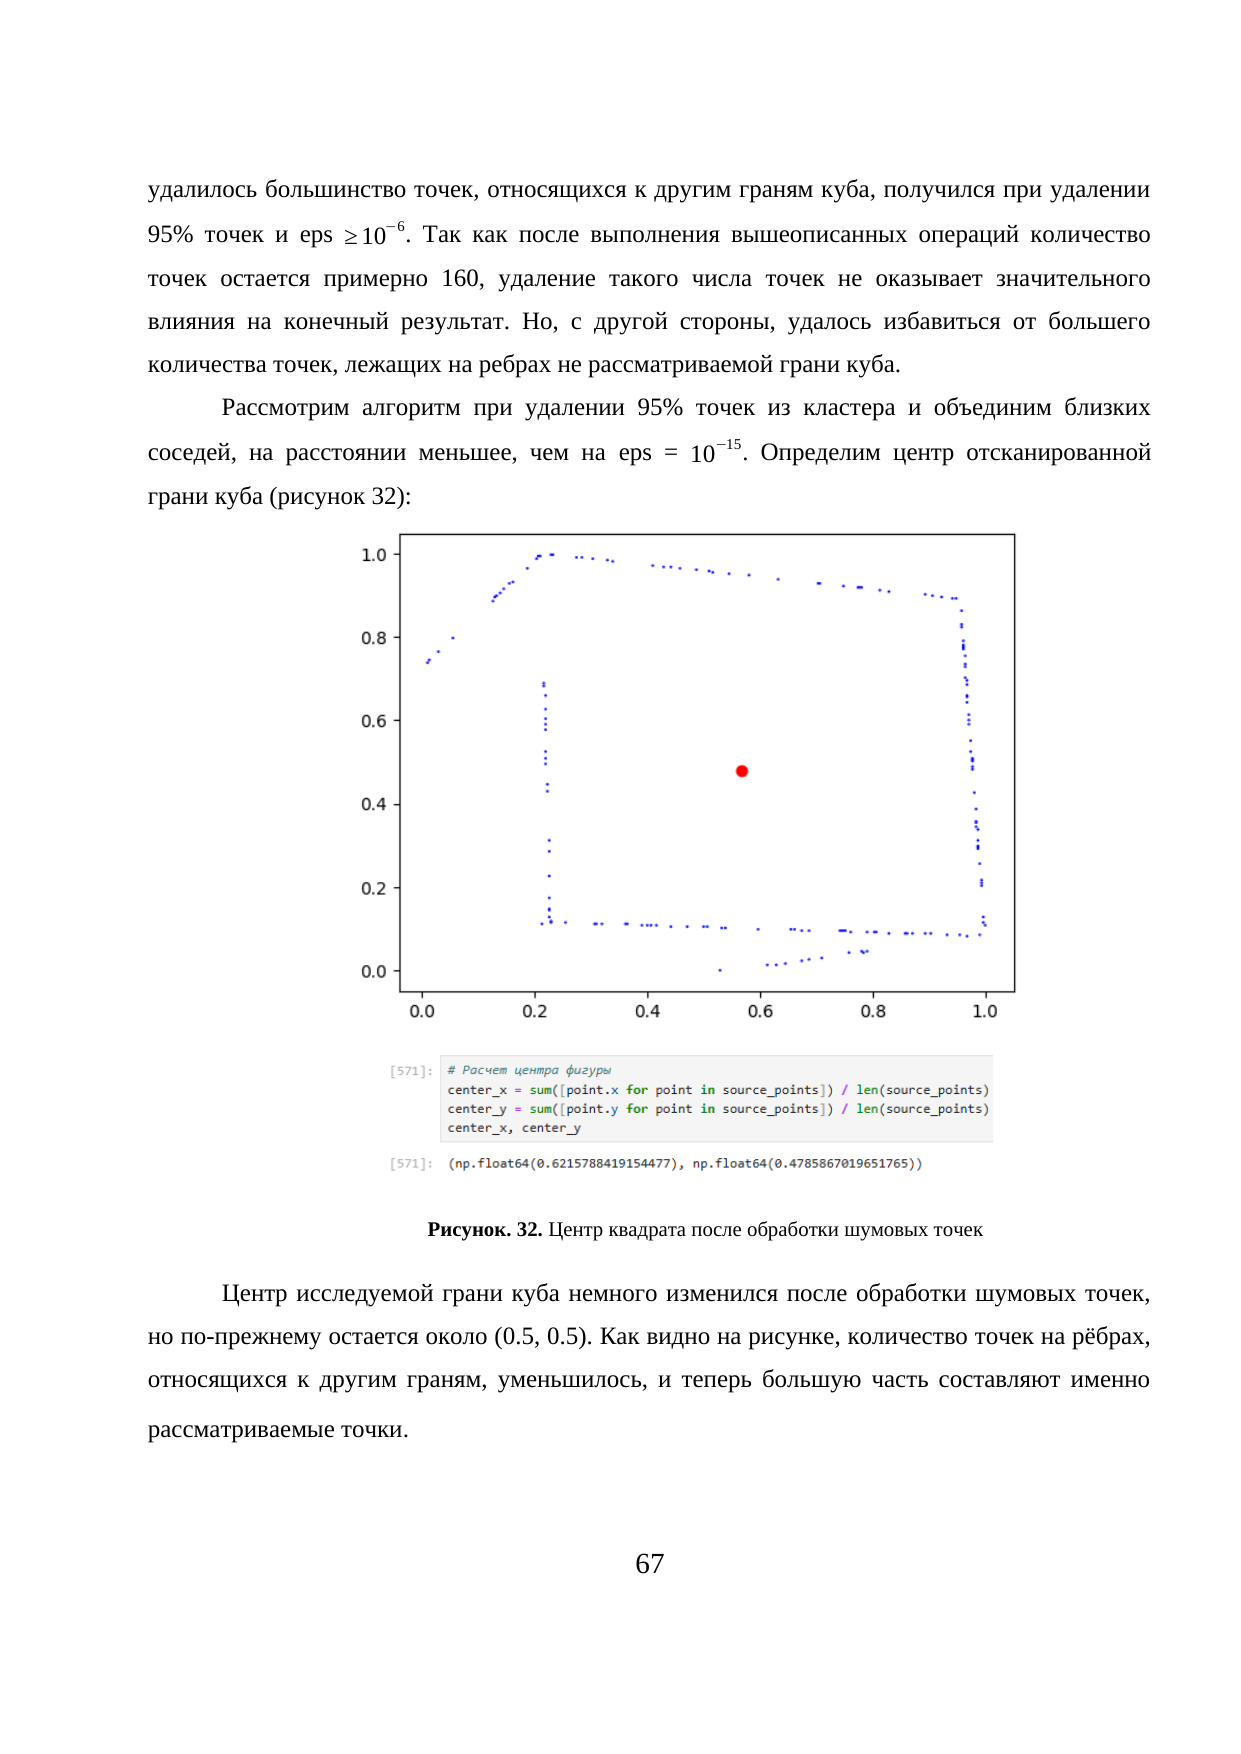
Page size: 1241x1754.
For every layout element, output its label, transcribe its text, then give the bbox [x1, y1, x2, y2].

text Рассмотрим алгоритм при удалении 95% точек из кластера и объединим близких соседей, на расстоянии меньшее, чем на eps = . Определим центр отсканированной грани куба (рисунок 32): [148, 392, 1152, 510]
text Центр квадрата после обработки шумовых точек [185, 1217, 1152, 1241]
picture [340, 524, 1033, 1036]
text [148, 174, 1152, 378]
picture [380, 1052, 994, 1176]
text Центр исследуемой грани куба немного изменился после обработки шумовых точек, но по-прежнему остается около (0.5, 0.5). Как видно на рисунке, количество точек на рёбрах, относящихся к другим граням, уменьшилось, и теперь большую часть составляют именно рассматриваемые точки. [148, 1278, 1152, 1443]
